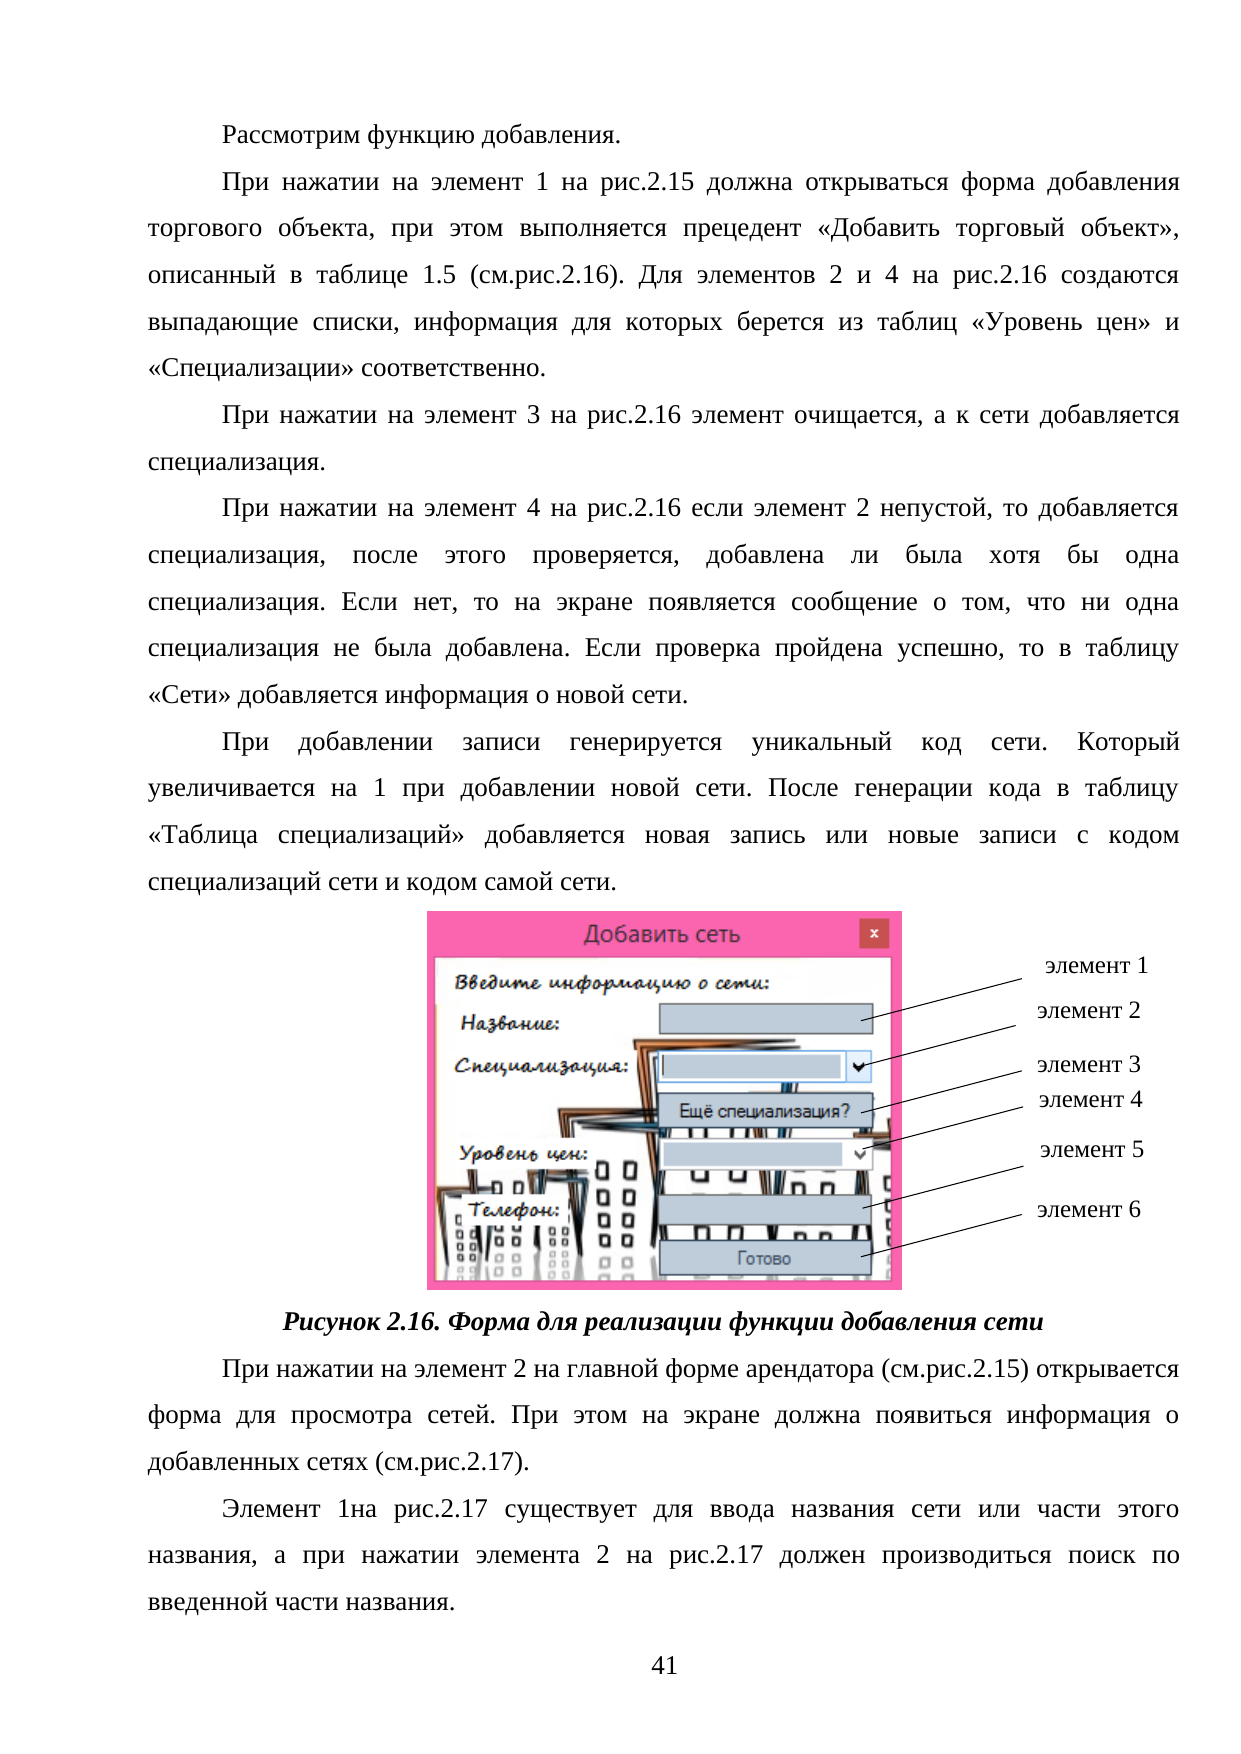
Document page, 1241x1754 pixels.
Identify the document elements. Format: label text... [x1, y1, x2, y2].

text При нажатии на элемент 3 на рис.2.16 элемент очищается, а к сети добавляется специализация. [148, 398, 1181, 476]
text Элемент 1на рис.2.17 существует для ввода названия сети или части этого названия, а при нажатии элемента 2 на рис.2.17 должен производиться поиск по введенной части названия. [148, 1492, 1181, 1616]
text Рисунок 2.16. Форма для реализации функции добавления сети [148, 1305, 1181, 1336]
picture [427, 911, 902, 1290]
text При нажатии на элемент 1 на рис.2.15 должна открываться форма добавления торгового объекта, при этом выполняется прецедент «Добавить торговый объект», описанный в таблице 1.5 (см.рис.2.16). Для элементов 2 и 4 на рис.2.16 создаются выпадающие списки, информация для которых берется из таблиц «Уровень цен» и «Специализации» соответственно. [148, 165, 1181, 383]
text При нажатии на элемент 2 на главной форме арендатора (см.рис.2.15) открывается форма для просмотра сетей. При этом на экране должна появиться информация о добавленных сетях (см.рис.2.17). [148, 1352, 1181, 1476]
text При добавлении записи генерируется уникальный код сети. Который увеличивается на 1 при добавлении новой сети. После генерации кода в таблицу «Таблица специализаций» добавляется новая запись или новые записи с кодом специализаций сети и кодом самой сети. [148, 725, 1181, 896]
text При нажатии на элемент 4 на рис.2.16 если элемент 2 непустой, то добавляется специализация, после этого проверяется, добавлена ли была хотя бы одна специализация. Если нет, то на экране появляется сообщение о том, что ни одна специализация не была добавлена. Если проверка пройдена успешно, то в таблицу «Сети» добавляется информация о новой сети. [148, 491, 1181, 709]
text Рассмотрим функцию добавления. [148, 118, 1181, 149]
